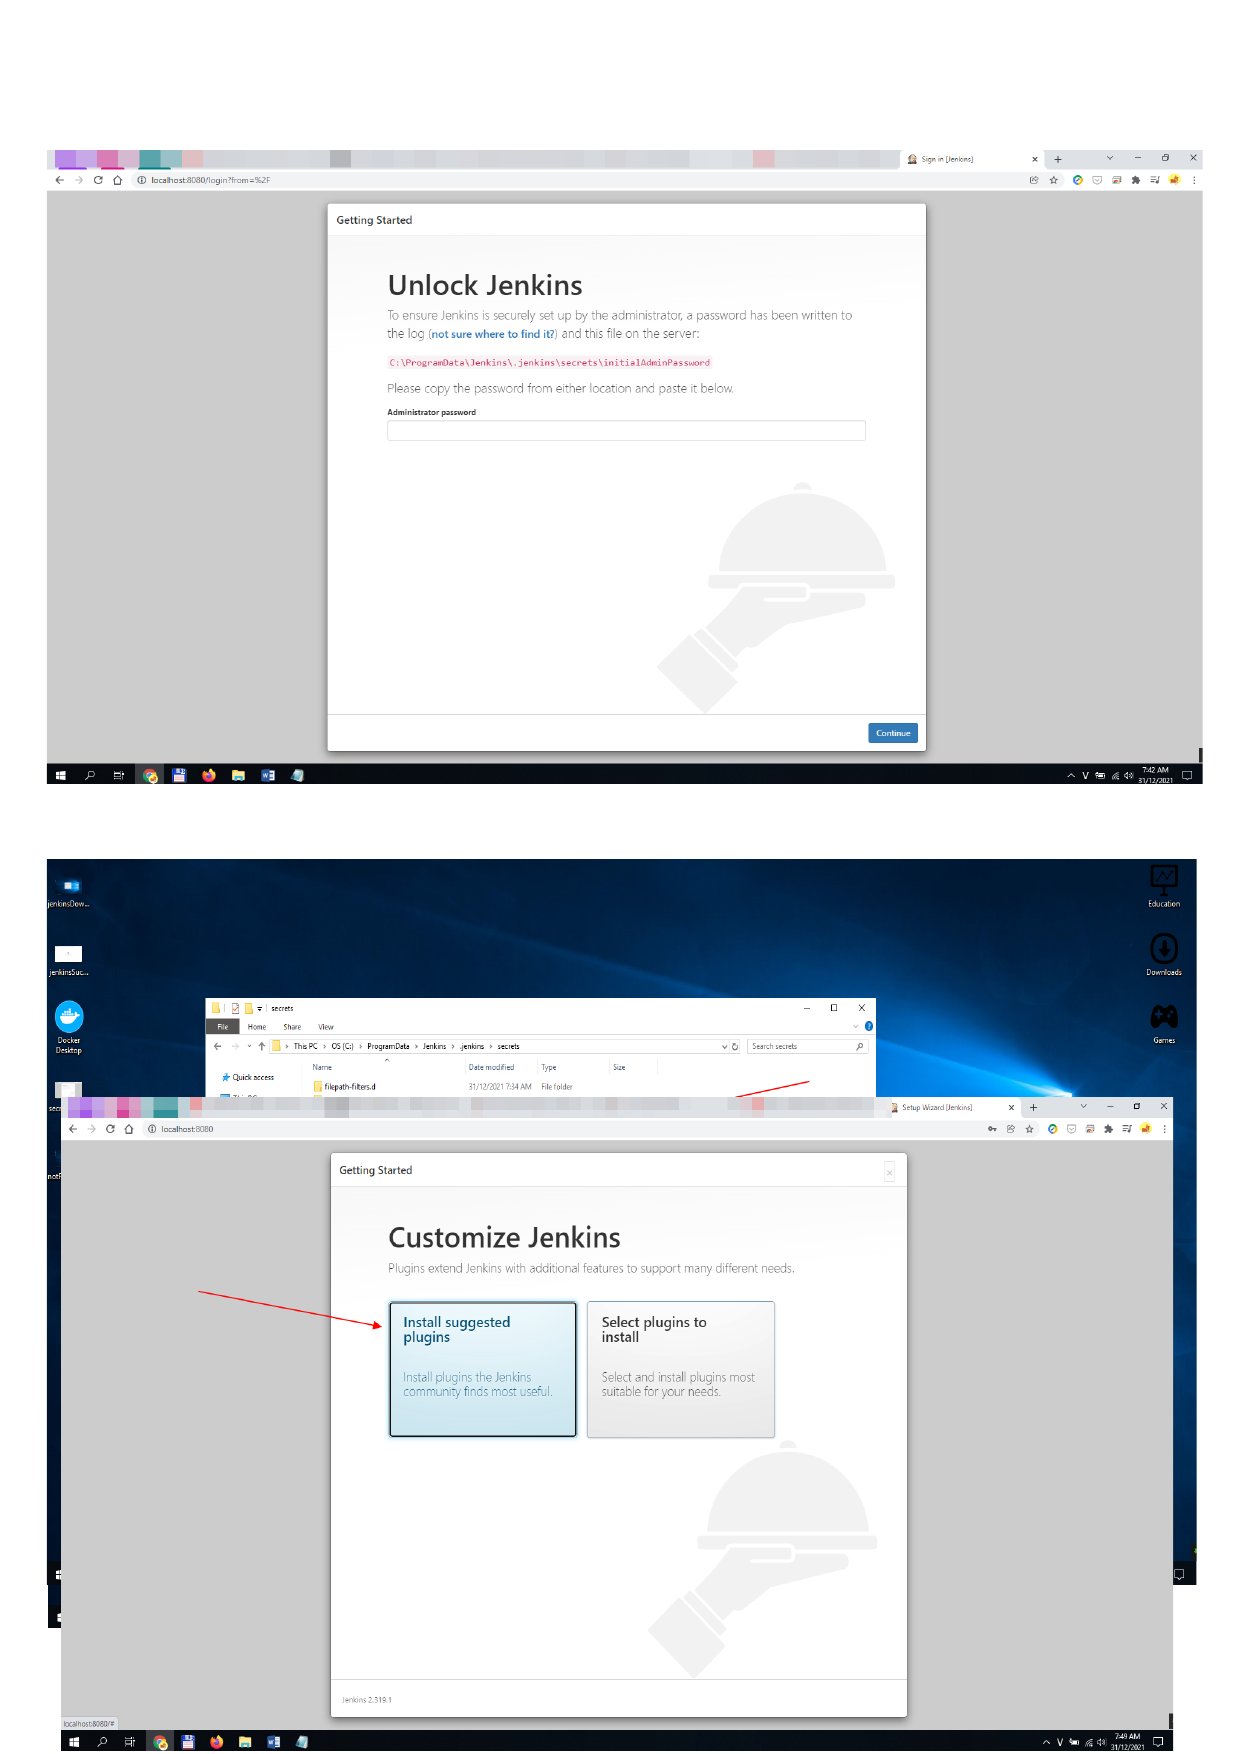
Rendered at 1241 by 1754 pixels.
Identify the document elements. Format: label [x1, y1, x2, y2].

picture [46, 150, 1202, 785]
picture [46, 859, 1197, 1751]
